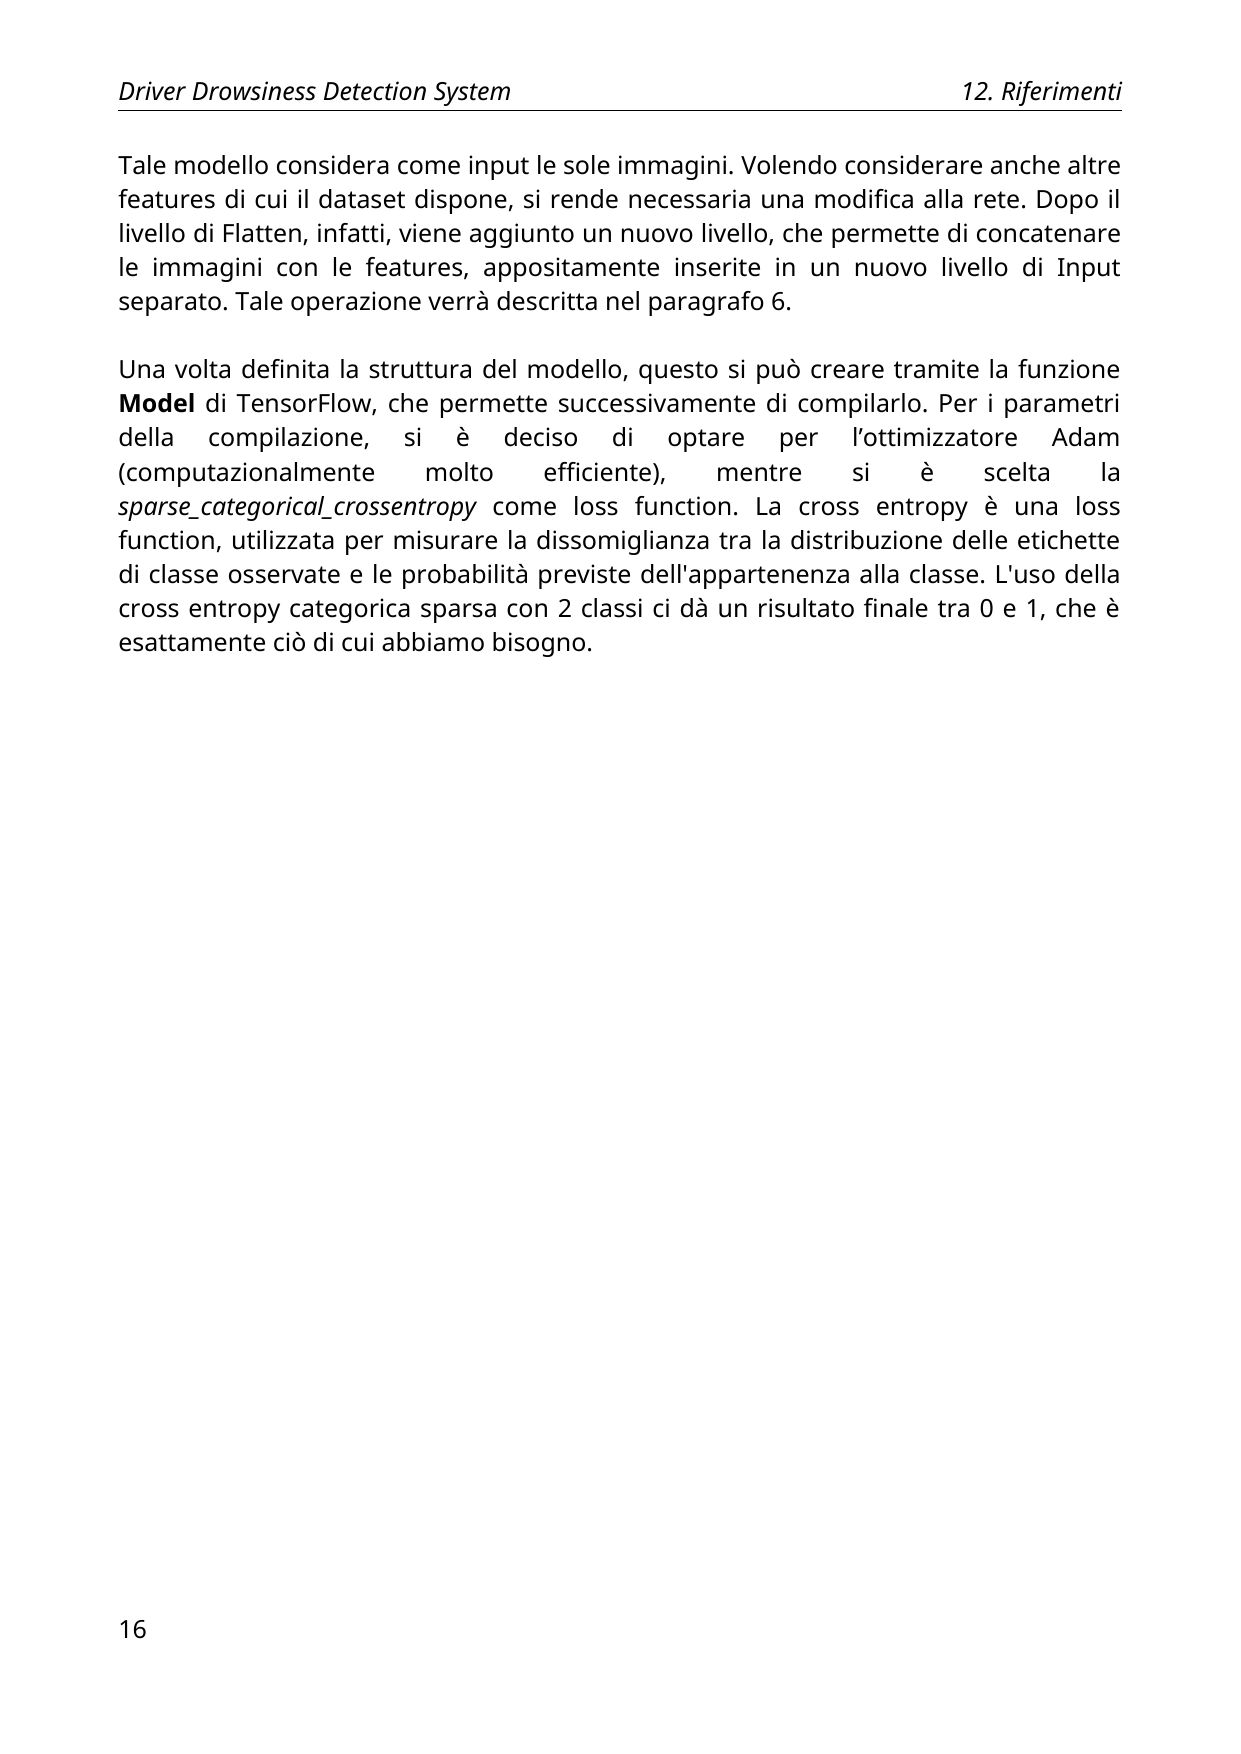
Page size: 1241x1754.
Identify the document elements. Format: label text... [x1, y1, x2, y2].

text Tale modello considera come input le sole immagini. Volendo considerare anche altre features di cui il dataset dispone, si rende necessaria una modifica alla rete. Dopo il livello di Flatten, infatti, viene aggiunto un nuovo livello, che permette di concatenare le immagini con le features, appositamente inserite in un nuovo livello di Input separato. Tale operazione verrà descritta nel paragrafo 6. [118, 148, 1122, 318]
text Una volta definita la struttura del modello, questo si può creare tramite la funzione Model di TensorFlow, che permette successivamente di compilarlo. Per i parametri della compilazione, si è deciso di optare per l’ottimizzatore Adam (computazionalmente molto efficiente), mentre si è scelta la sparse_categorical_crossentropy come loss function. La cross entropy è una loss function, utilizzata per misurare la dissomiglianza tra la distribuzione delle etichette di classe osservate e le probabilità previste dell'appartenenza alla classe. L'uso della cross entropy categorica sparsa con 2 classi ci dà un risultato finale tra 0 e 1, che è esattamente ciò di cui abbiamo bisogno. [118, 352, 1122, 658]
